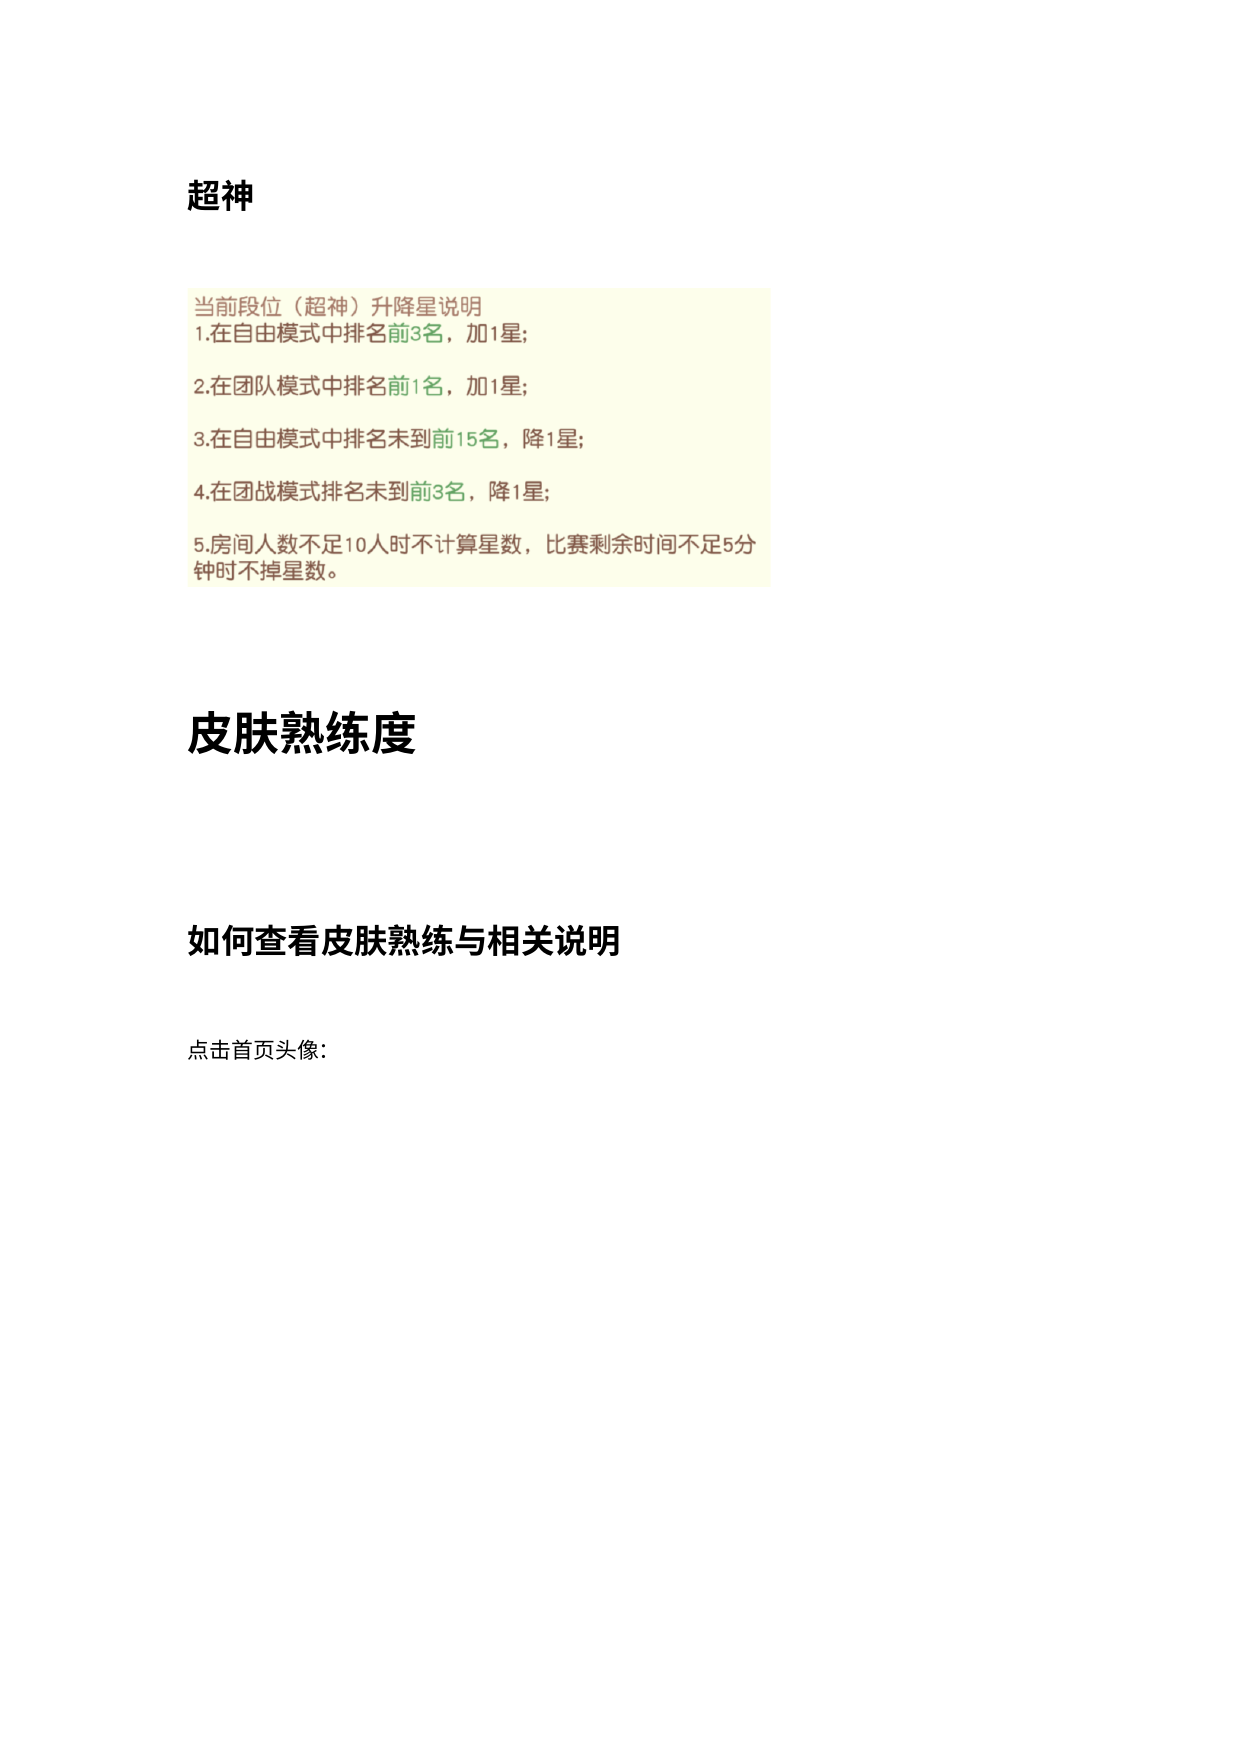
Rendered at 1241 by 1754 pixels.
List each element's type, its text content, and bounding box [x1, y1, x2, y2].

text 点击首页头像： [187, 1033, 1053, 1066]
subtitle 超神 [187, 162, 1053, 227]
subtitle 皮肤熟练度 [187, 682, 1053, 779]
subtitle 如何查看皮肤熟练与相关说明 [187, 906, 1053, 971]
picture [187, 288, 771, 587]
